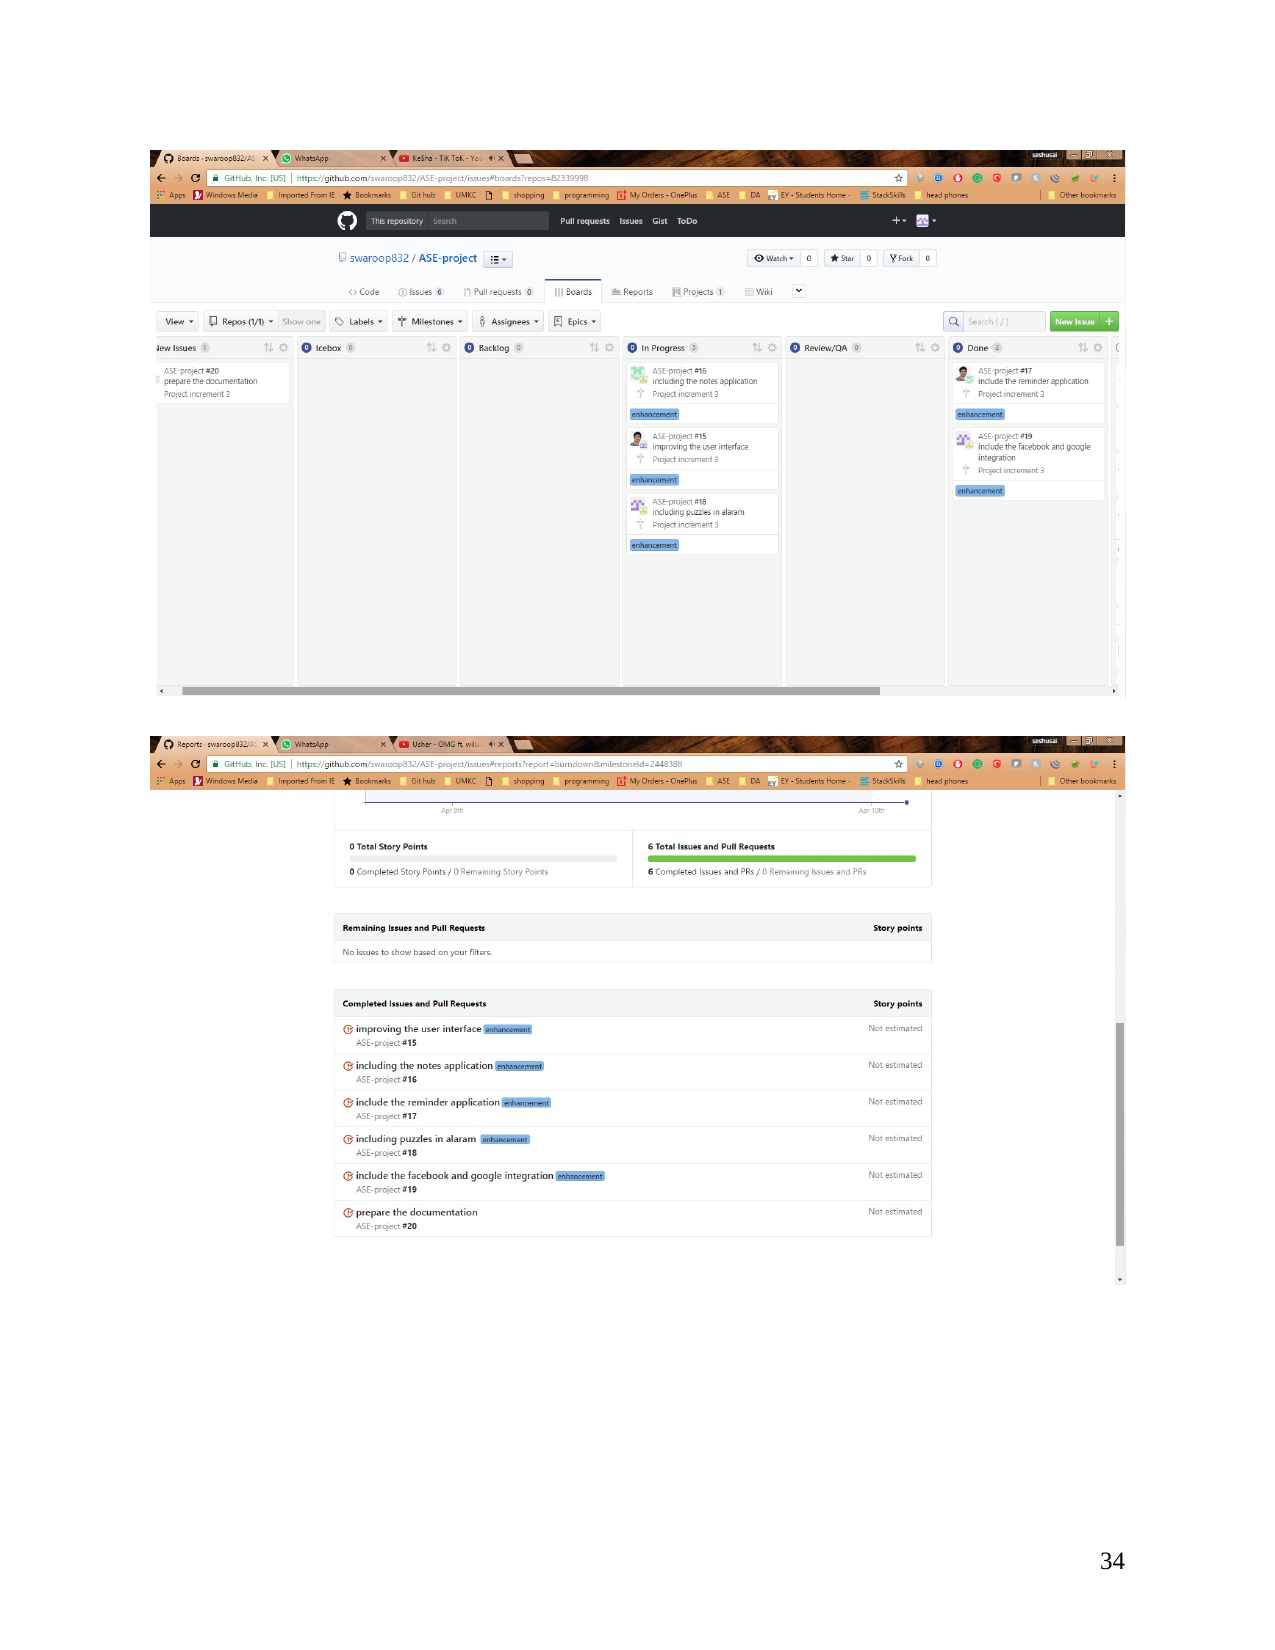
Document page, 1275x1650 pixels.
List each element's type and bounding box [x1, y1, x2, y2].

picture [150, 150, 1125, 699]
picture [150, 736, 1125, 1285]
